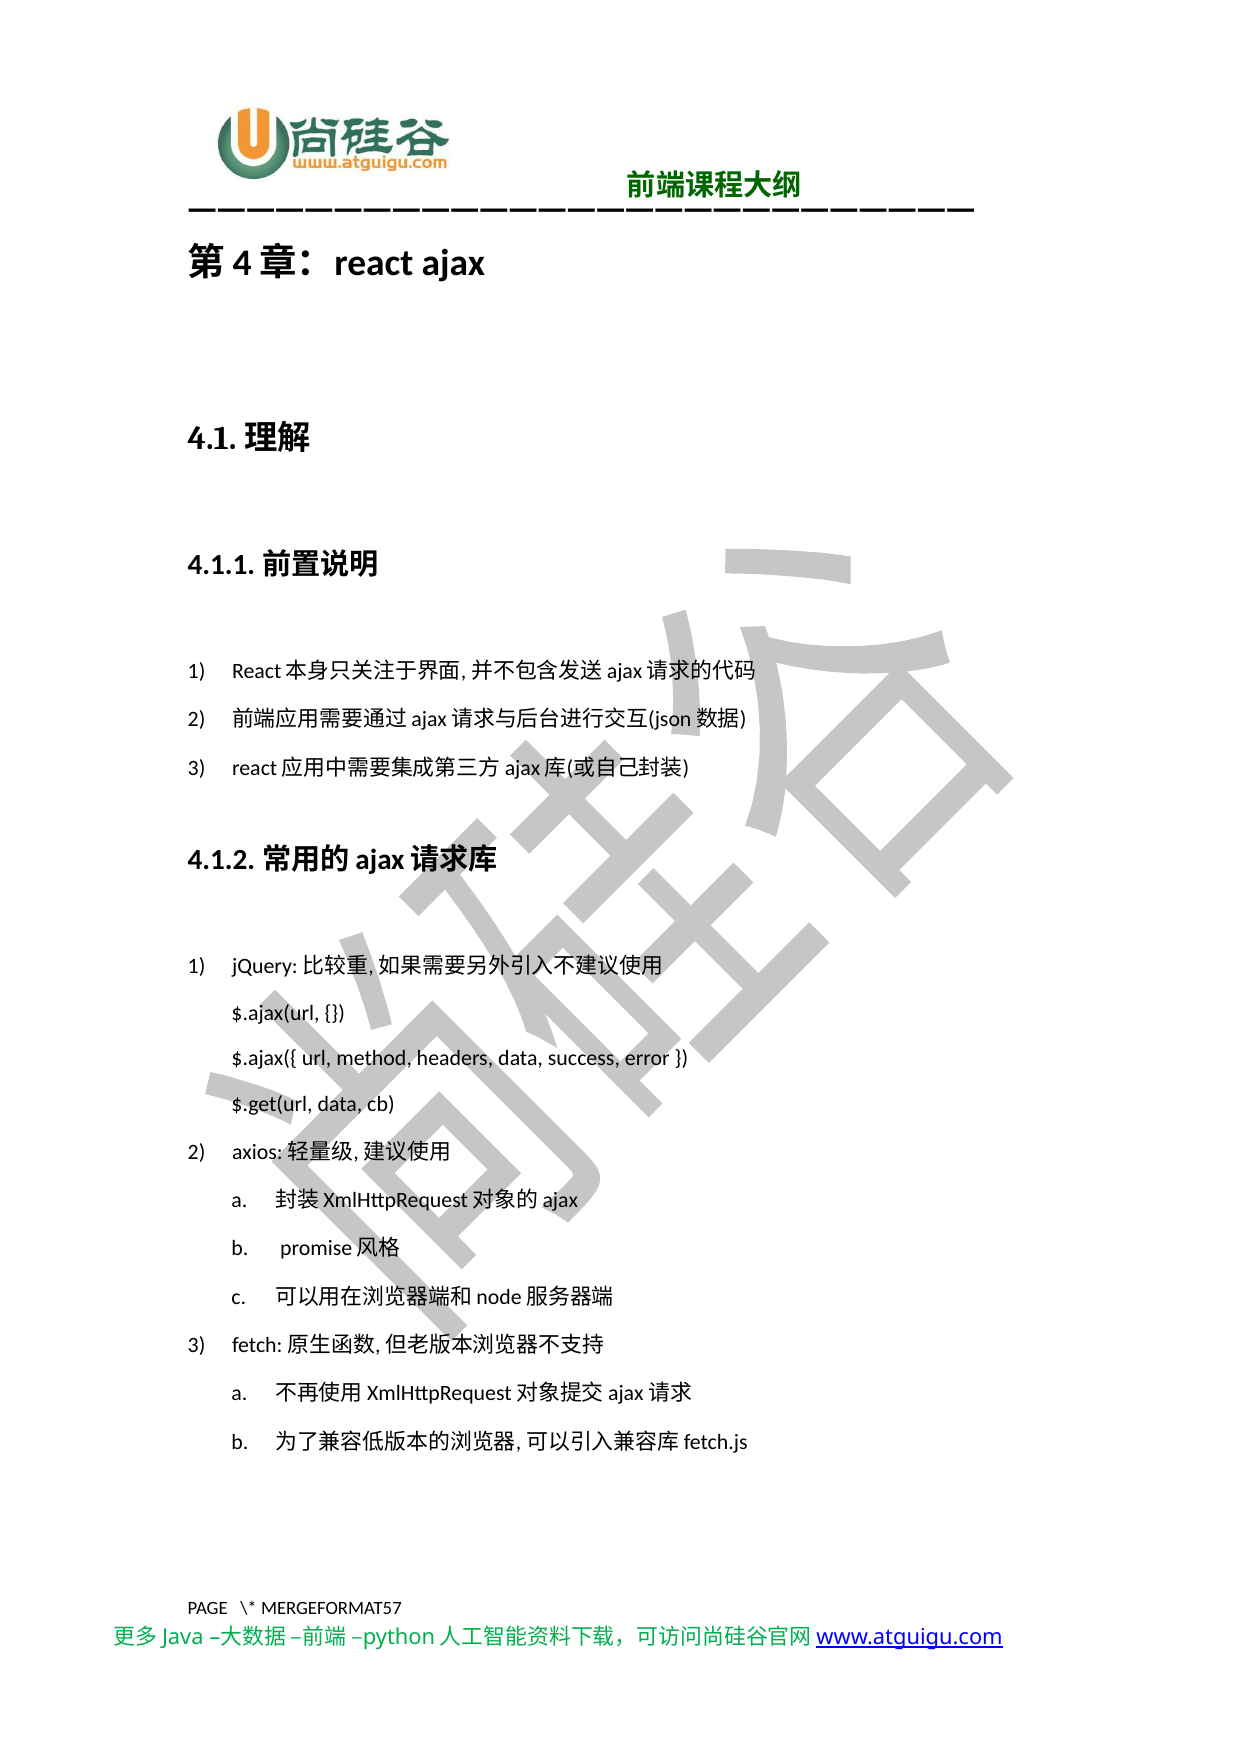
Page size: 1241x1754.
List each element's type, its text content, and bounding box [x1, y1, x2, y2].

list 前端应用需要通过ajax请求与后台进行交互(json数据) [187, 701, 1053, 733]
list jQuery: 比较重, 如果需要另外引入不建议使用 [187, 947, 1053, 980]
list promise风格 [231, 1230, 1053, 1262]
subtitle 4.1.1. 前置说明 [187, 529, 1053, 594]
list 封装XmlHttpRequest对象的ajax [231, 1182, 1053, 1214]
list fetch: 原生函数, 但老版本浏览器不支持 [187, 1327, 1053, 1359]
text $.get(url, data, cb) [187, 1087, 1053, 1120]
picture [187, 88, 479, 195]
subtitle 4.1. 理解 [187, 402, 1053, 467]
list 可以用在浏览器端和node服务器端 [231, 1278, 1053, 1311]
list react应用中需要集成第三方ajax库(或自己封装) [187, 749, 1053, 782]
list React本身只关注于界面, 并不包含发送ajax请求的代码 [187, 652, 1053, 685]
list axios: 轻量级, 建议使用 [187, 1133, 1053, 1166]
list 不再使用XmlHttpRequest对象提交ajax请求 [231, 1375, 1053, 1407]
list 为了兼容低版本的浏览器, 可以引入兼容库fetch.js [231, 1423, 1053, 1456]
subtitle 第4章：react ajax [187, 227, 1053, 292]
subtitle 4.1.2. 常用的ajax请求库 [187, 824, 1053, 889]
text $.ajax({ url, method, headers, data, success, error }) [187, 1042, 1053, 1074]
text $.ajax(url, {}) [187, 996, 1053, 1028]
